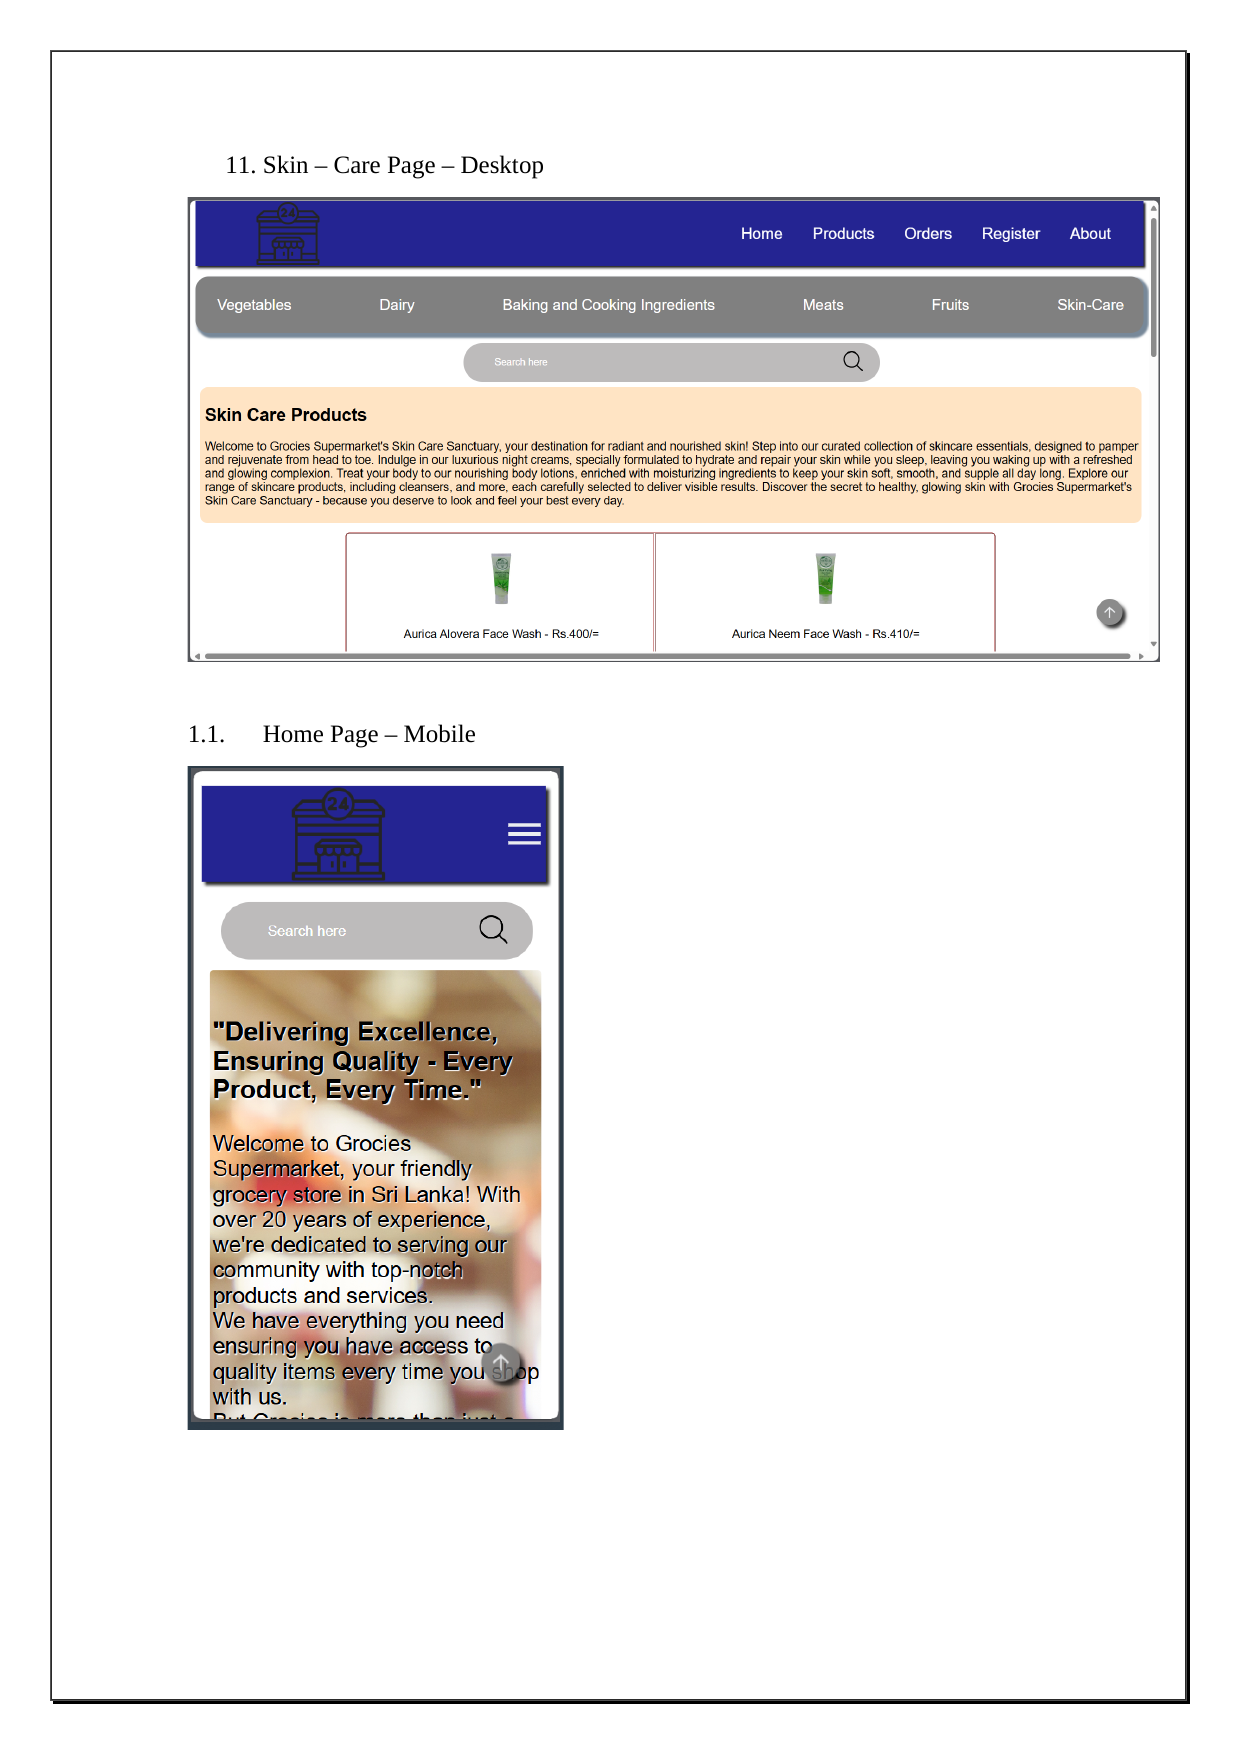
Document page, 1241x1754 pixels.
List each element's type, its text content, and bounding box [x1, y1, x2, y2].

list Skin – Care Page – Desktop [225, 150, 1087, 179]
list Home Page – Mobile [188, 719, 1087, 748]
picture [187, 766, 564, 1430]
picture [187, 197, 1160, 662]
